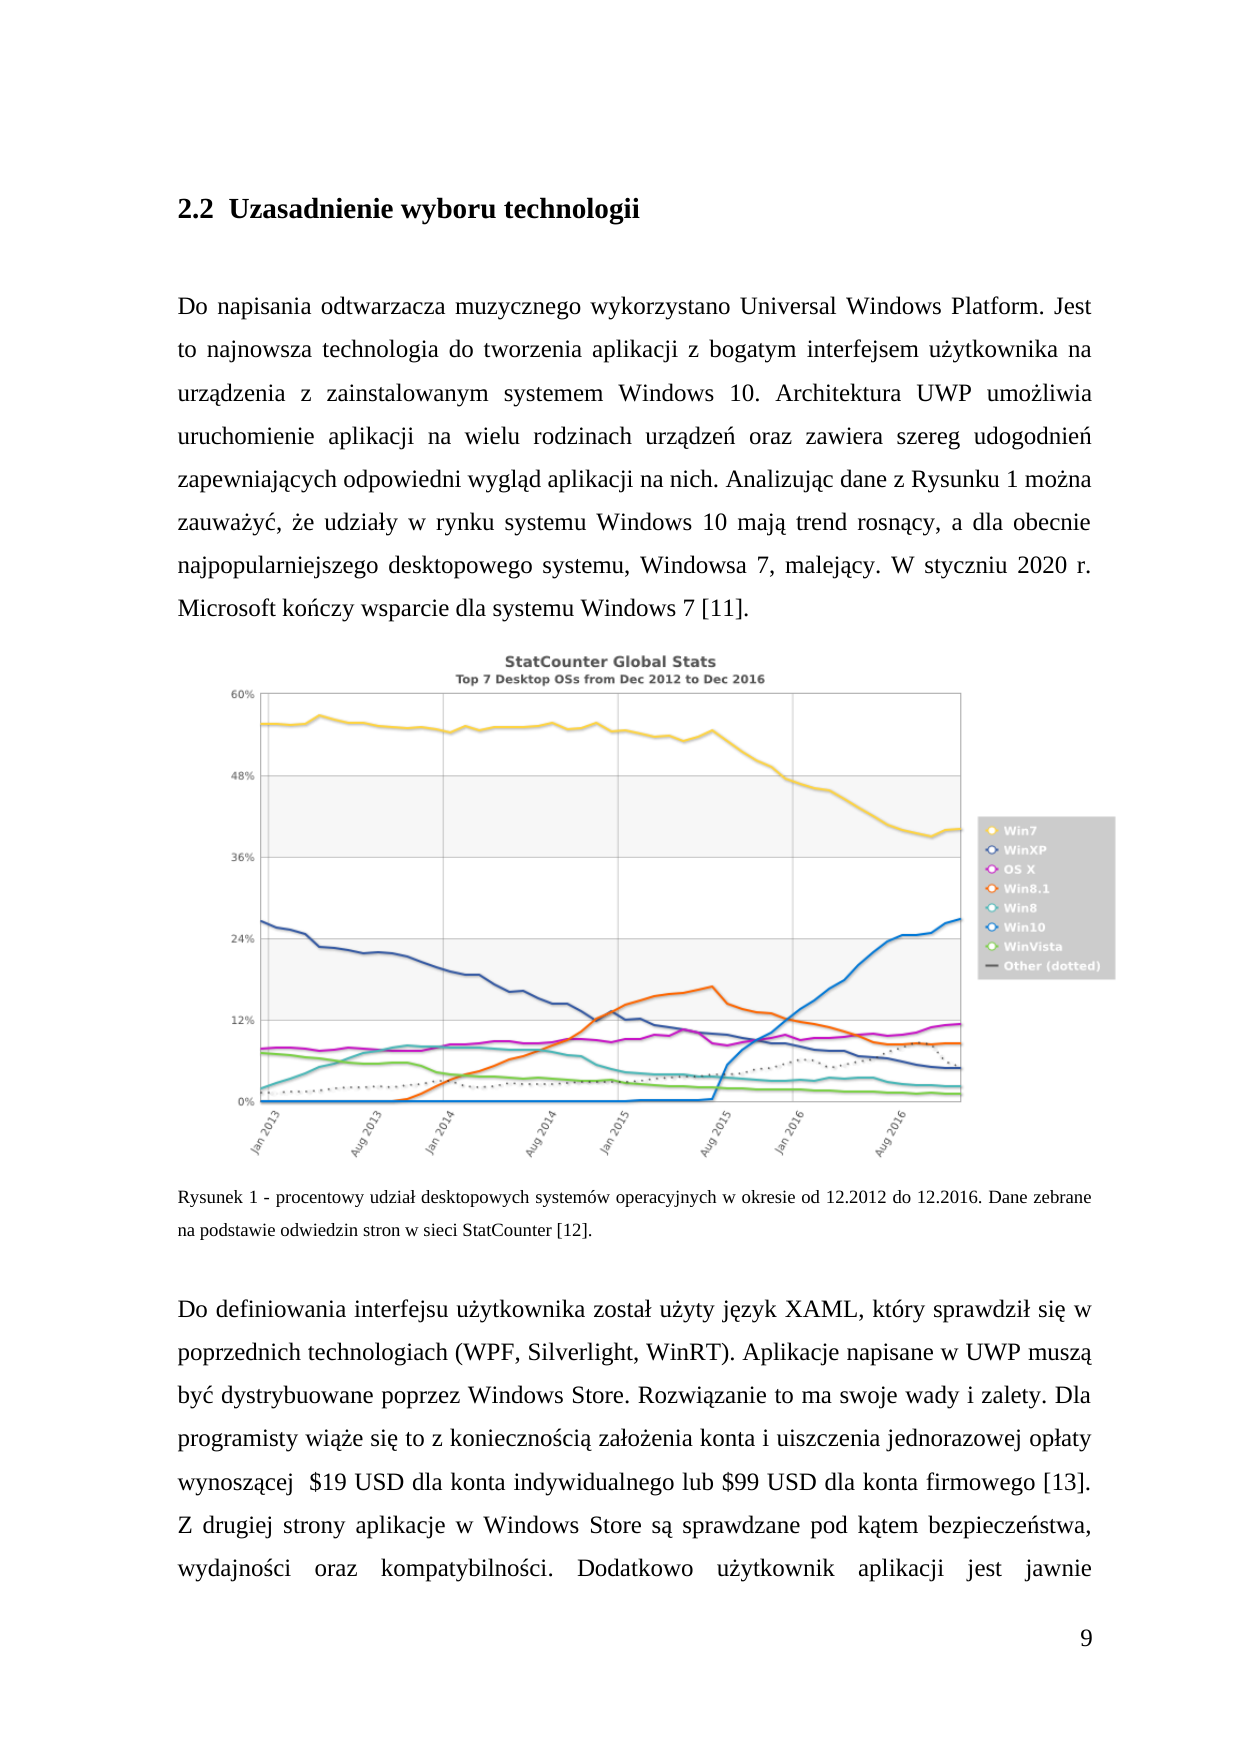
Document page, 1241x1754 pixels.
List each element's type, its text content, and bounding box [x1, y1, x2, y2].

subtitle 2.2 Uzasadnienie wyboru technologii [177, 191, 1092, 224]
text Rysunek 1 - procentowy udział desktopowych systemów operacyjnych w okresie od 12.2012 do 12.2016. Dane zebrane na podstawie odwiedzin stron w sieci StatCounter [12]. [177, 1186, 1092, 1240]
text Do napisania odtwarzacza muzycznego wykorzystano Universal Windows Platform. Jest to najnowsza technologia do tworzenia aplikacji z bogatym interfejsem użytkownika na urządzenia z zainstalowanym systemem Windows 10. Architektura UWP umożliwia uruchomienie aplikacji na wielu rodzinach urządzeń oraz zawiera szereg udogodnień zapewniających odpowiedni wygląd aplikacji na nich. Analizując dane z Rysunku 1 można zauważyć, że udziały w rynku systemu Windows 10 mają trend rosnący, a dla obecnie najpopularniejszego desktopowego systemu, Windowsa 7, malejący. W styczniu 2020 r. Microsoft kończy wsparcie dla systemu Windows 7 [11]. [177, 291, 1092, 622]
picture [214, 636, 1130, 1172]
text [177, 1294, 1092, 1582]
